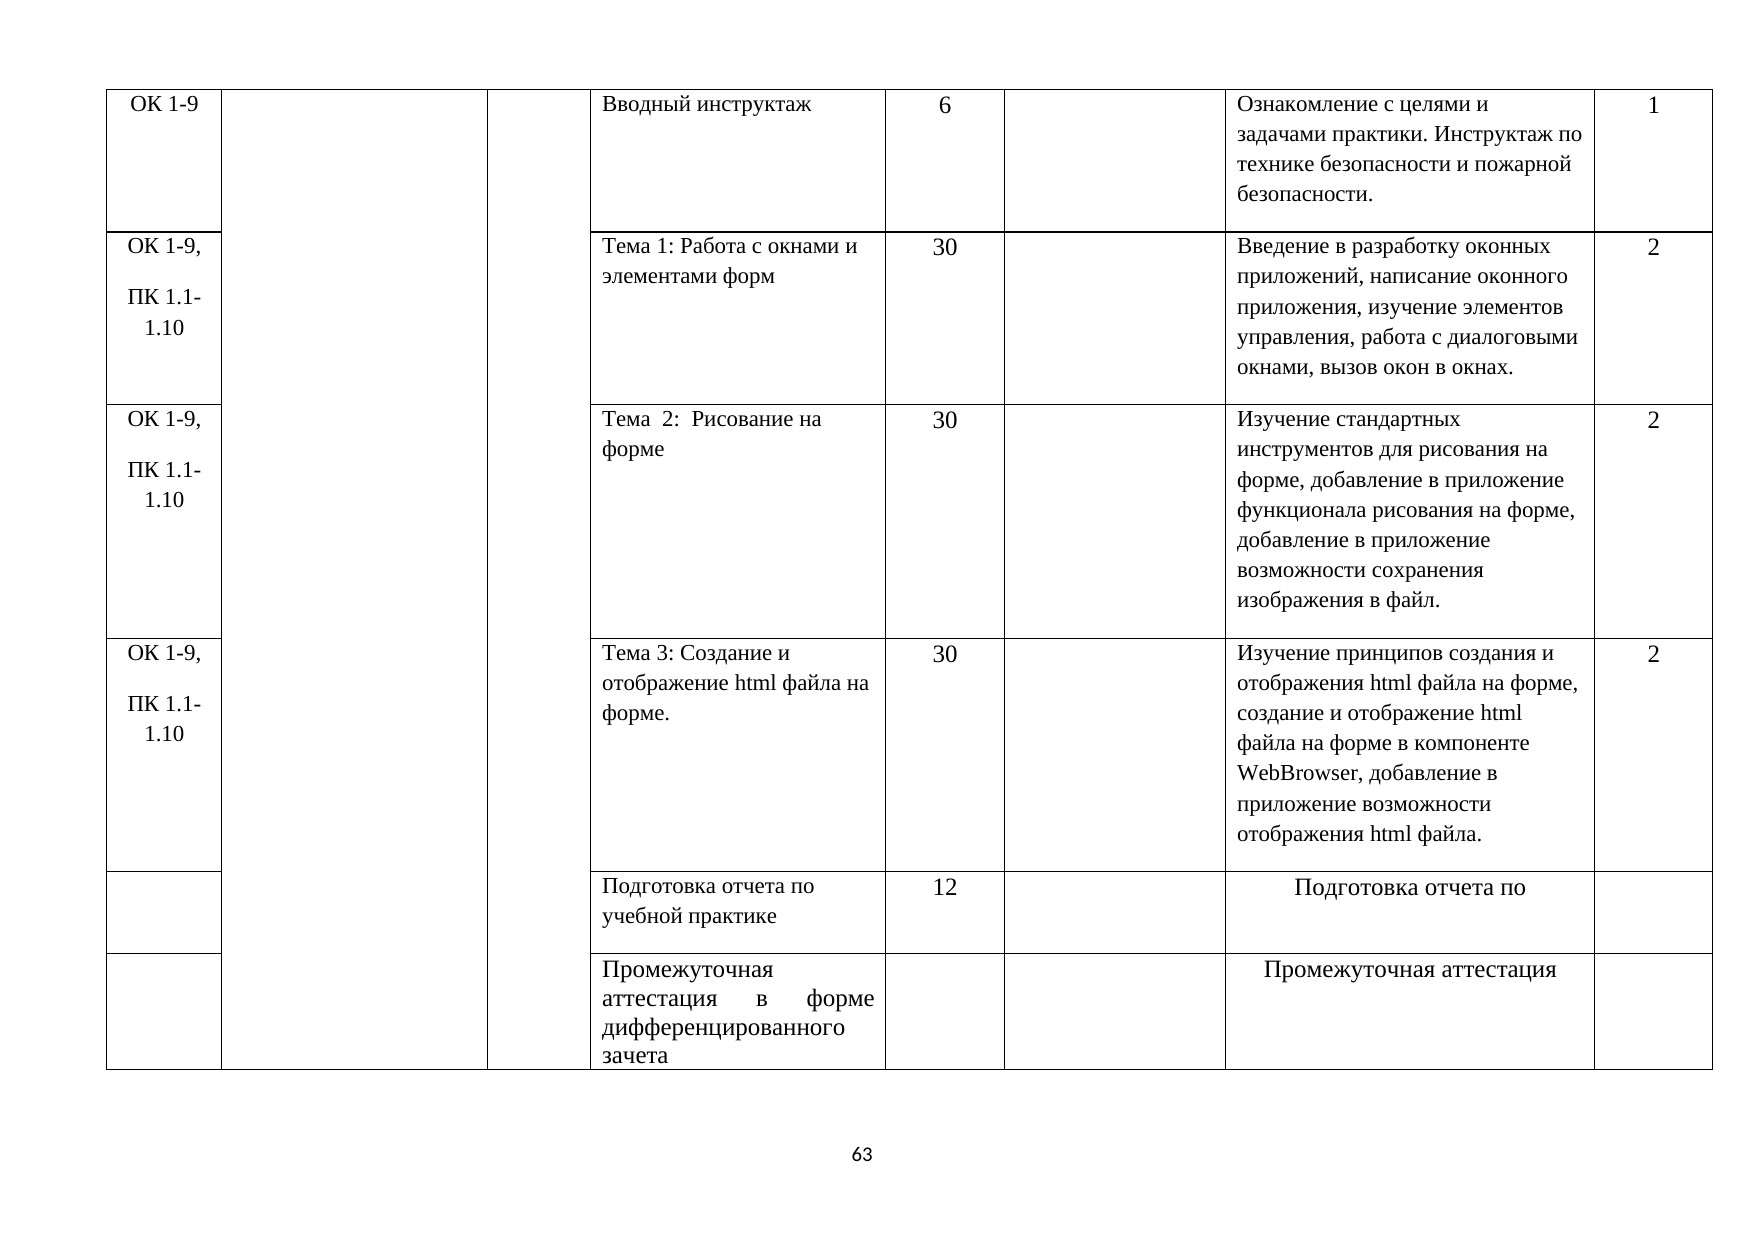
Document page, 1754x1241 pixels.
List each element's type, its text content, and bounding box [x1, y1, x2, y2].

table_cell 2 [1595, 405, 1712, 638]
table_cell ОК 1-9, ПК 1.1-1.10 [107, 639, 221, 871]
table_cell 6 [886, 90, 1004, 231]
table_cell [1005, 90, 1225, 231]
table_cell ОК 1-9 [107, 90, 221, 231]
table_cell Промежуточная аттестация в форме дифференцированного зачета [591, 954, 885, 1069]
table_cell ОК 1-9, ПК 1.1-1.10 [107, 405, 221, 638]
table_cell Промежуточная аттестация [1226, 954, 1594, 1069]
table_cell [1595, 954, 1712, 1069]
table_cell [886, 954, 1004, 1069]
table_cell 30 [886, 233, 1004, 404]
table_cell 12 [886, 872, 1004, 953]
table_cell [107, 872, 221, 953]
table_cell Вводный инструктаж [591, 90, 885, 231]
table_cell Подготовка отчета по учебной практике [591, 872, 885, 953]
table_cell 30 [886, 405, 1004, 638]
table_cell Изучение принципов создания и отображения html файла на форме, создание и отображение html файла на форме в компоненте WebBrowser, добавление в приложение возможности отображения html файла. [1226, 639, 1594, 871]
table_cell ОК 1-9, ПК 1.1-1.10 [107, 233, 221, 404]
table_cell Тема 1: Работа с окнами и элементами форм [591, 233, 885, 404]
table_cell 2 [1595, 639, 1712, 871]
table_cell [1005, 872, 1225, 953]
table_cell [1005, 405, 1225, 638]
table_cell 1 [1595, 90, 1712, 231]
table_cell Введение в разработку оконных приложений, написание оконного приложения, изучение элементов управления, работа с диалоговыми окнами, вызов окон в окнах. [1226, 233, 1594, 404]
table_cell Изучение стандартных инструментов для рисования на форме, добавление в приложение функционала рисования на форме, добавление в приложение возможности сохранения изображения в файл. [1226, 405, 1594, 638]
table_cell Тема 2: Рисование на форме [591, 405, 885, 638]
table_cell 30 [886, 639, 1004, 871]
table_cell Ознакомление с целями и задачами практики. Инструктаж по технике безопасности и пожарной безопасности. [1226, 90, 1594, 231]
table_cell 2 [1595, 233, 1712, 404]
table_cell [1005, 639, 1225, 871]
table_cell [107, 954, 221, 1069]
table_cell Подготовка отчета по [1226, 872, 1594, 953]
table_cell [1595, 872, 1712, 953]
table_cell [1005, 233, 1225, 404]
table_cell Тема 3: Создание и отображение html файла на форме. [591, 639, 885, 871]
table_cell [1005, 954, 1225, 1069]
